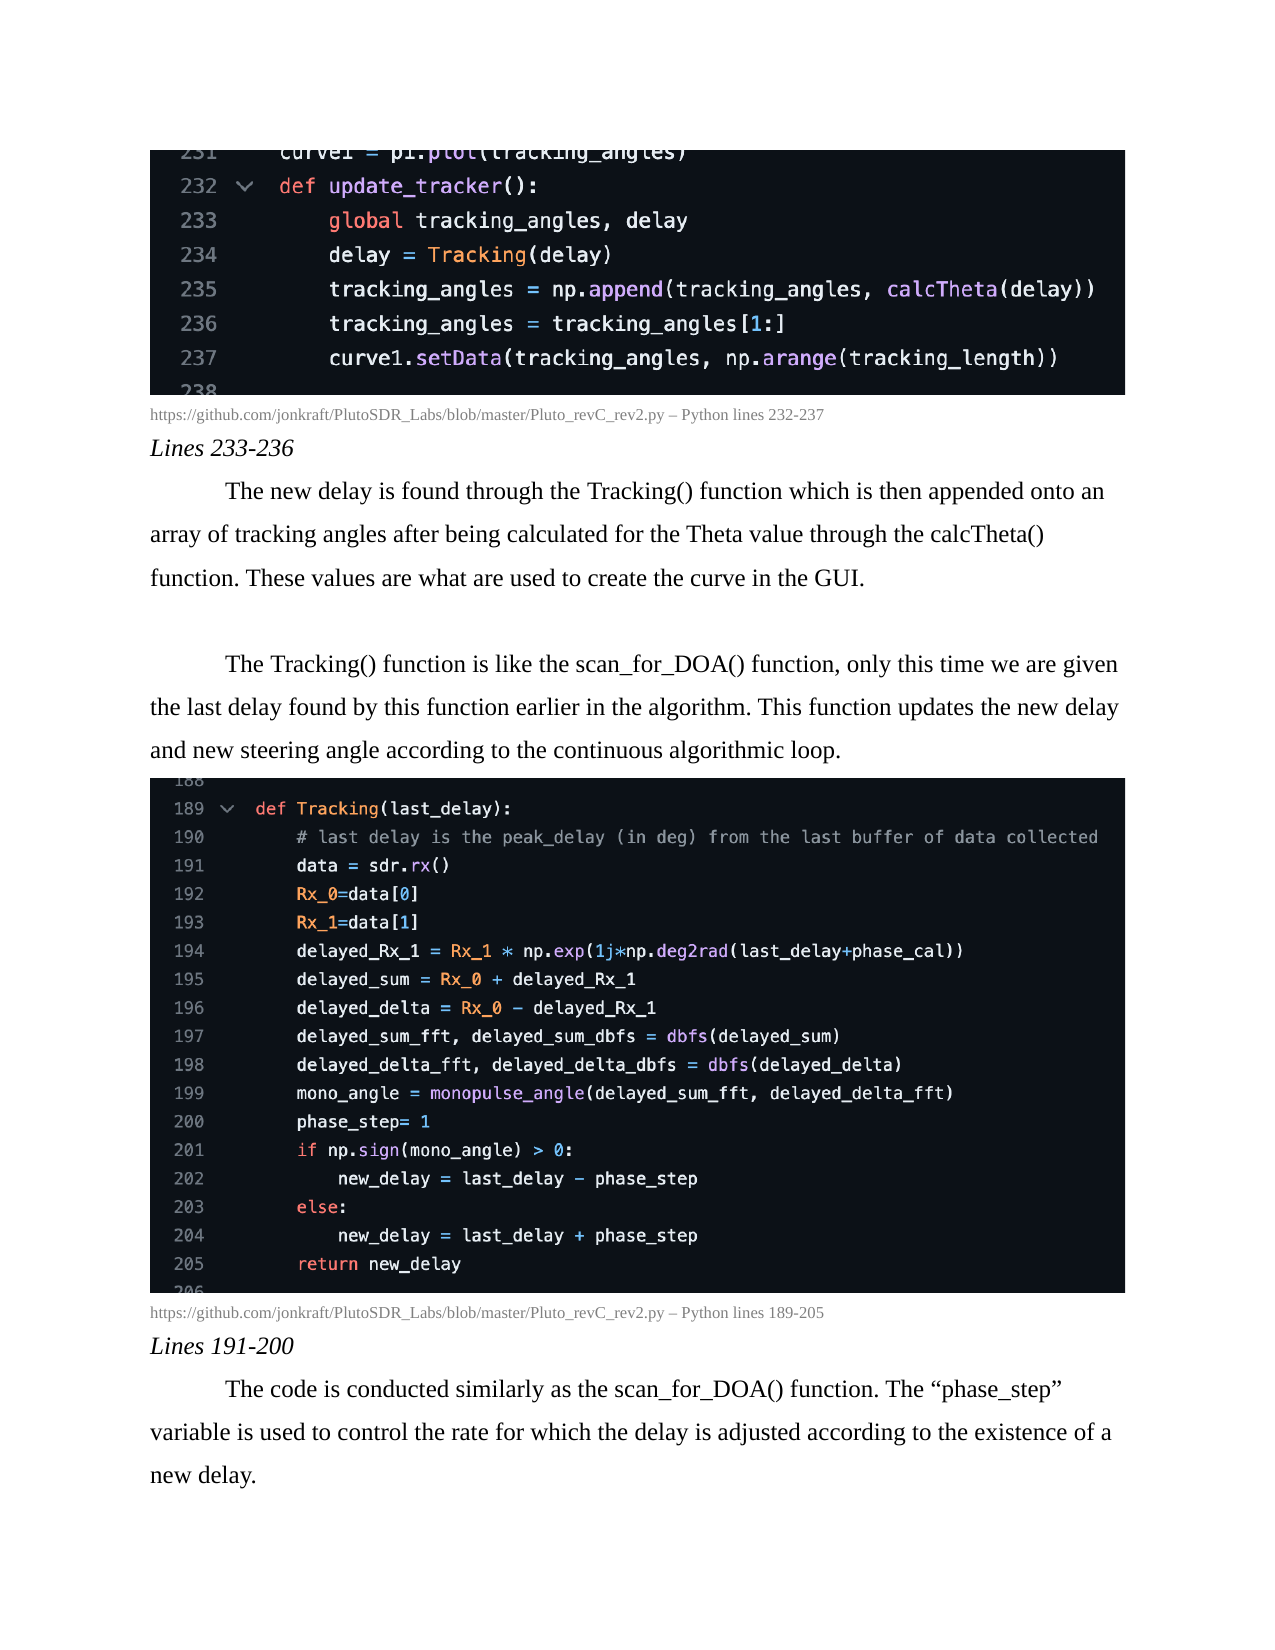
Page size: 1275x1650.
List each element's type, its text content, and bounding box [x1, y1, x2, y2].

text https://github.com/jonkraft/PlutoSDR_Labs/blob/master/Pluto_revC_rev2.py – Python lines 189-205 [150, 1293, 1125, 1322]
text The code is conducted similarly as the scan_for_DOA() function. The “phase_step” variable is used to control the rate for which the delay is adjusted according to the existence of a new delay. [150, 1374, 1125, 1489]
text The new delay is found through the Tracking() function which is then appended onto an array of tracking angles after being calculated for the Theta value through the calcTheta() function. These values are what are used to create the curve in the GUI. [150, 476, 1125, 591]
text Lines 191-200 [150, 1331, 1125, 1360]
text Lines 233-236 [150, 433, 1125, 462]
text The Tracking() function is like the scan_for_DOA() function, only this time we are given the last delay found by this function earlier in the algorithm. This function updates the new delay and new steering angle according to the continuous algorithmic loop. [150, 649, 1125, 764]
picture [150, 778, 1125, 1293]
picture [150, 150, 1125, 395]
text https://github.com/jonkraft/PlutoSDR_Labs/blob/master/Pluto_revC_rev2.py – Python lines 232-237 [150, 395, 1125, 424]
